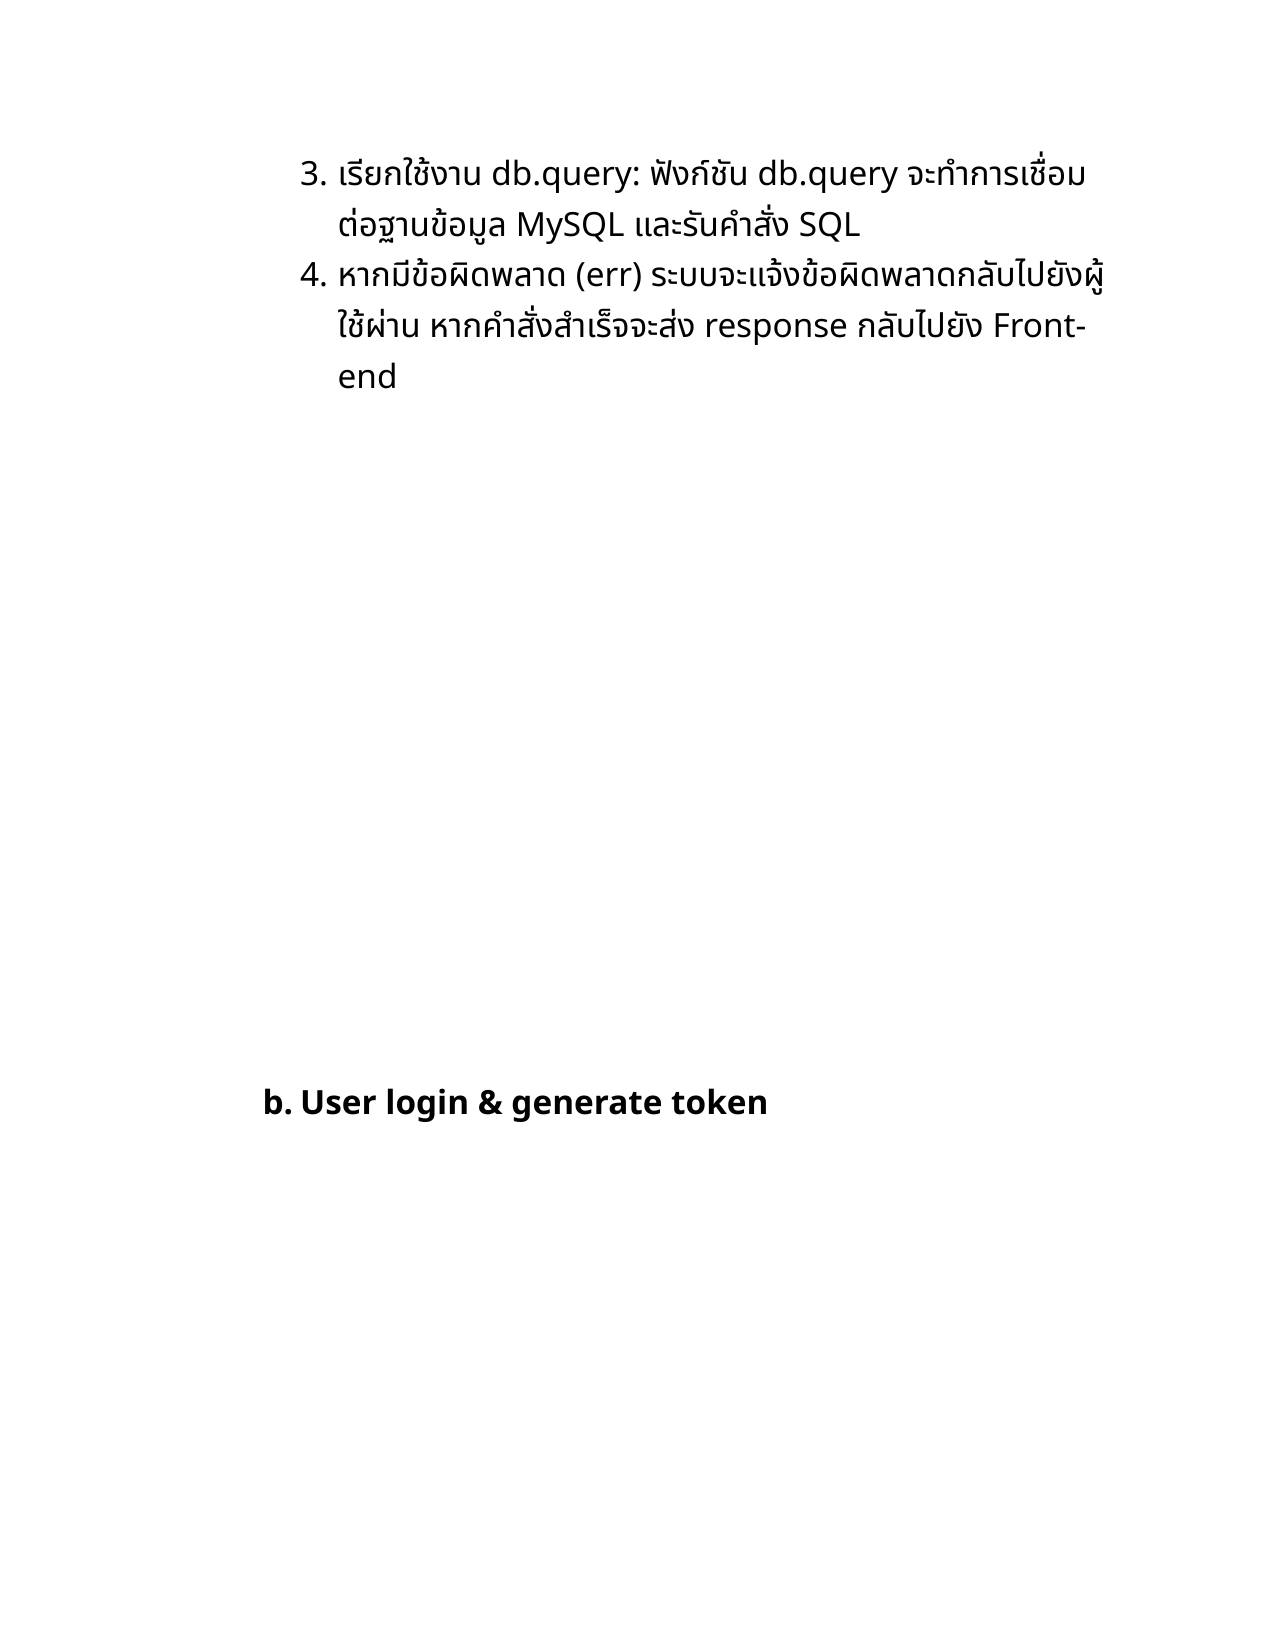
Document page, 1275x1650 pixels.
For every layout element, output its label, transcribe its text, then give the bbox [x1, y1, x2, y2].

list เรียกใช้งาน db.query: ฟังก์ชัน db.query จะทำการเชื่อมต่อฐานข้อมูล MySQL และรันคำสั่ง SQL [300, 150, 1125, 251]
list หากมีข้อผิดพลาด (err) ระบบจะแจ้งข้อผิดพลาดกลับไปยังผู้ใช้ผ่าน หากคำสั่งสำเร็จจะส่ง response กลับไปยัง Front-end [300, 251, 1125, 398]
list User login & generate token [262, 1079, 1125, 1124]
